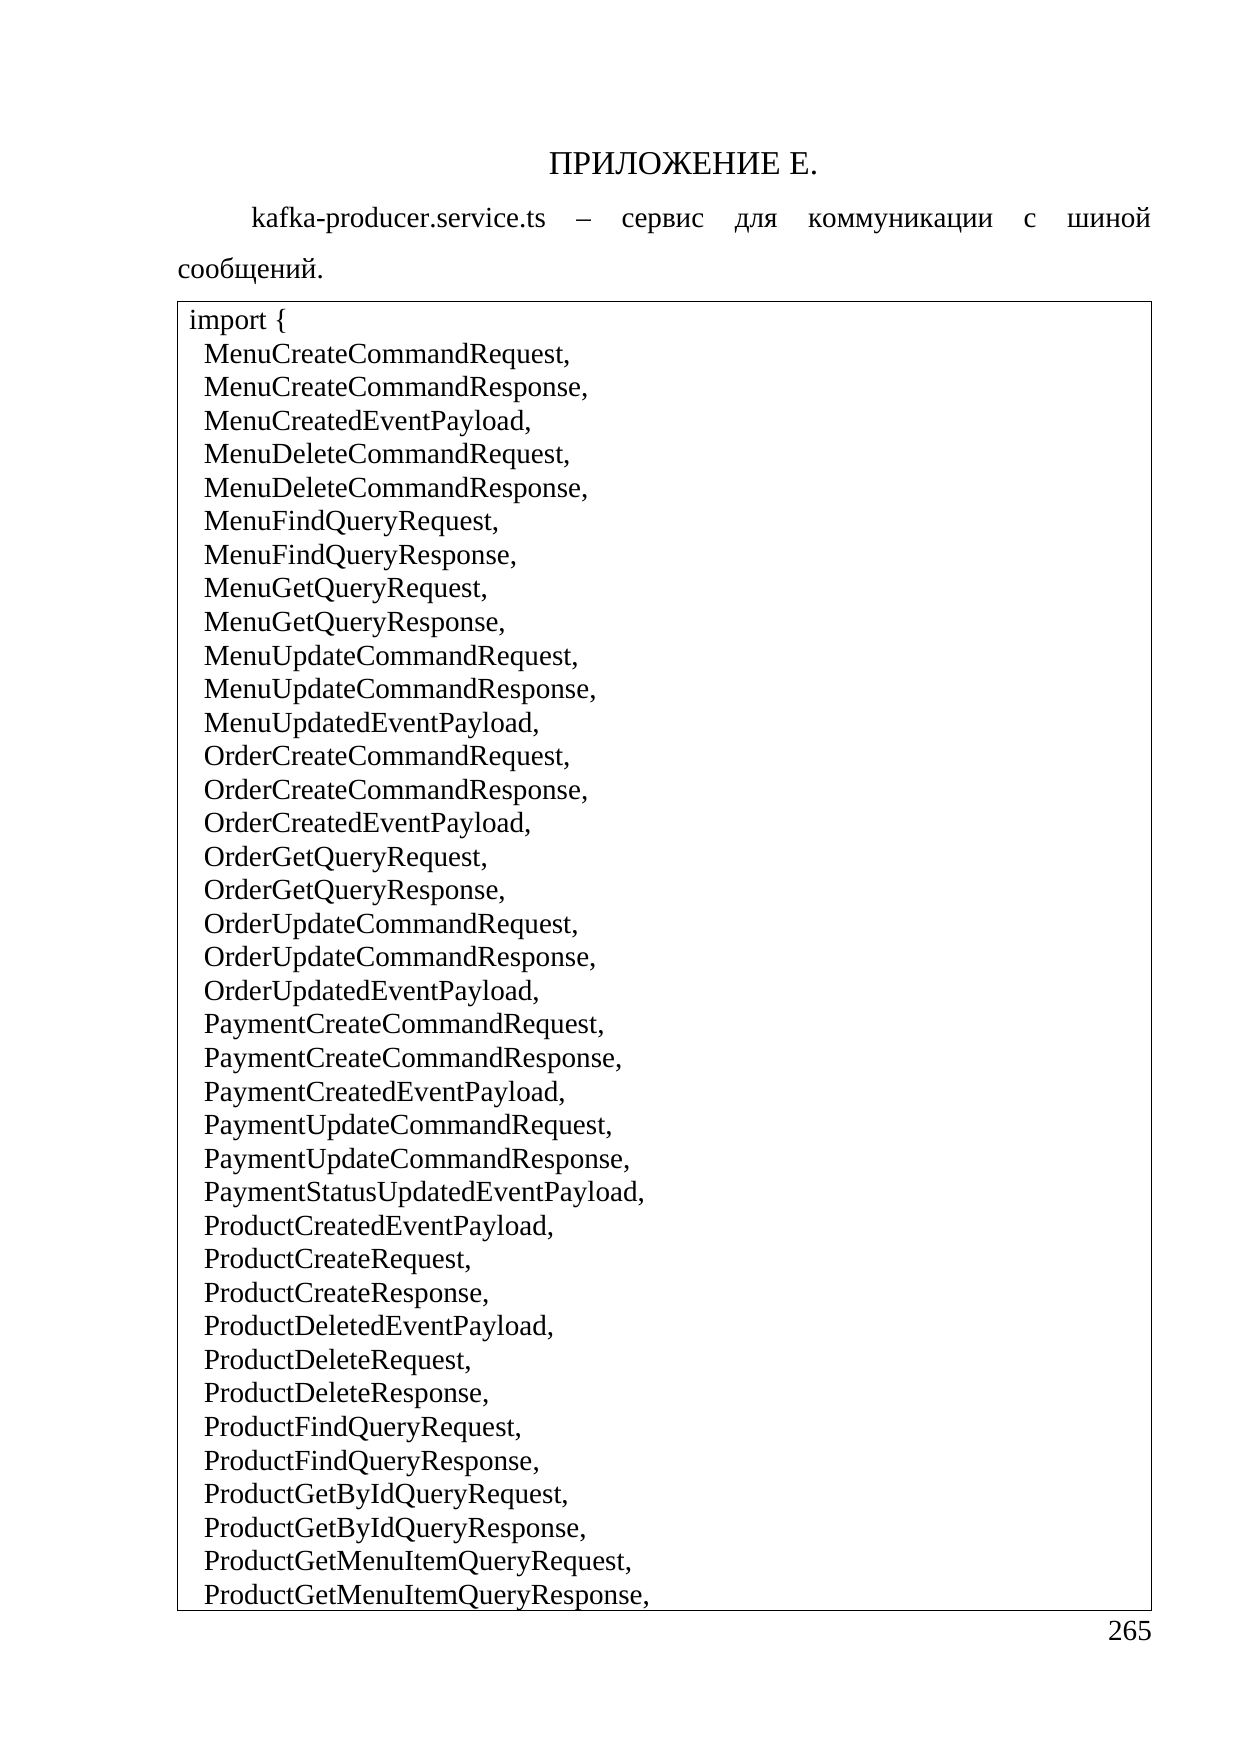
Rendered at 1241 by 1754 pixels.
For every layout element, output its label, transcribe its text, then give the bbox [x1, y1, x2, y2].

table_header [178, 302, 1151, 1610]
text kafka-producer.service.ts – сервис для коммуникации с шиной сообщений. [177, 201, 1152, 284]
subtitle ПРИЛОЖЕНИЕ E. [215, 143, 1152, 181]
